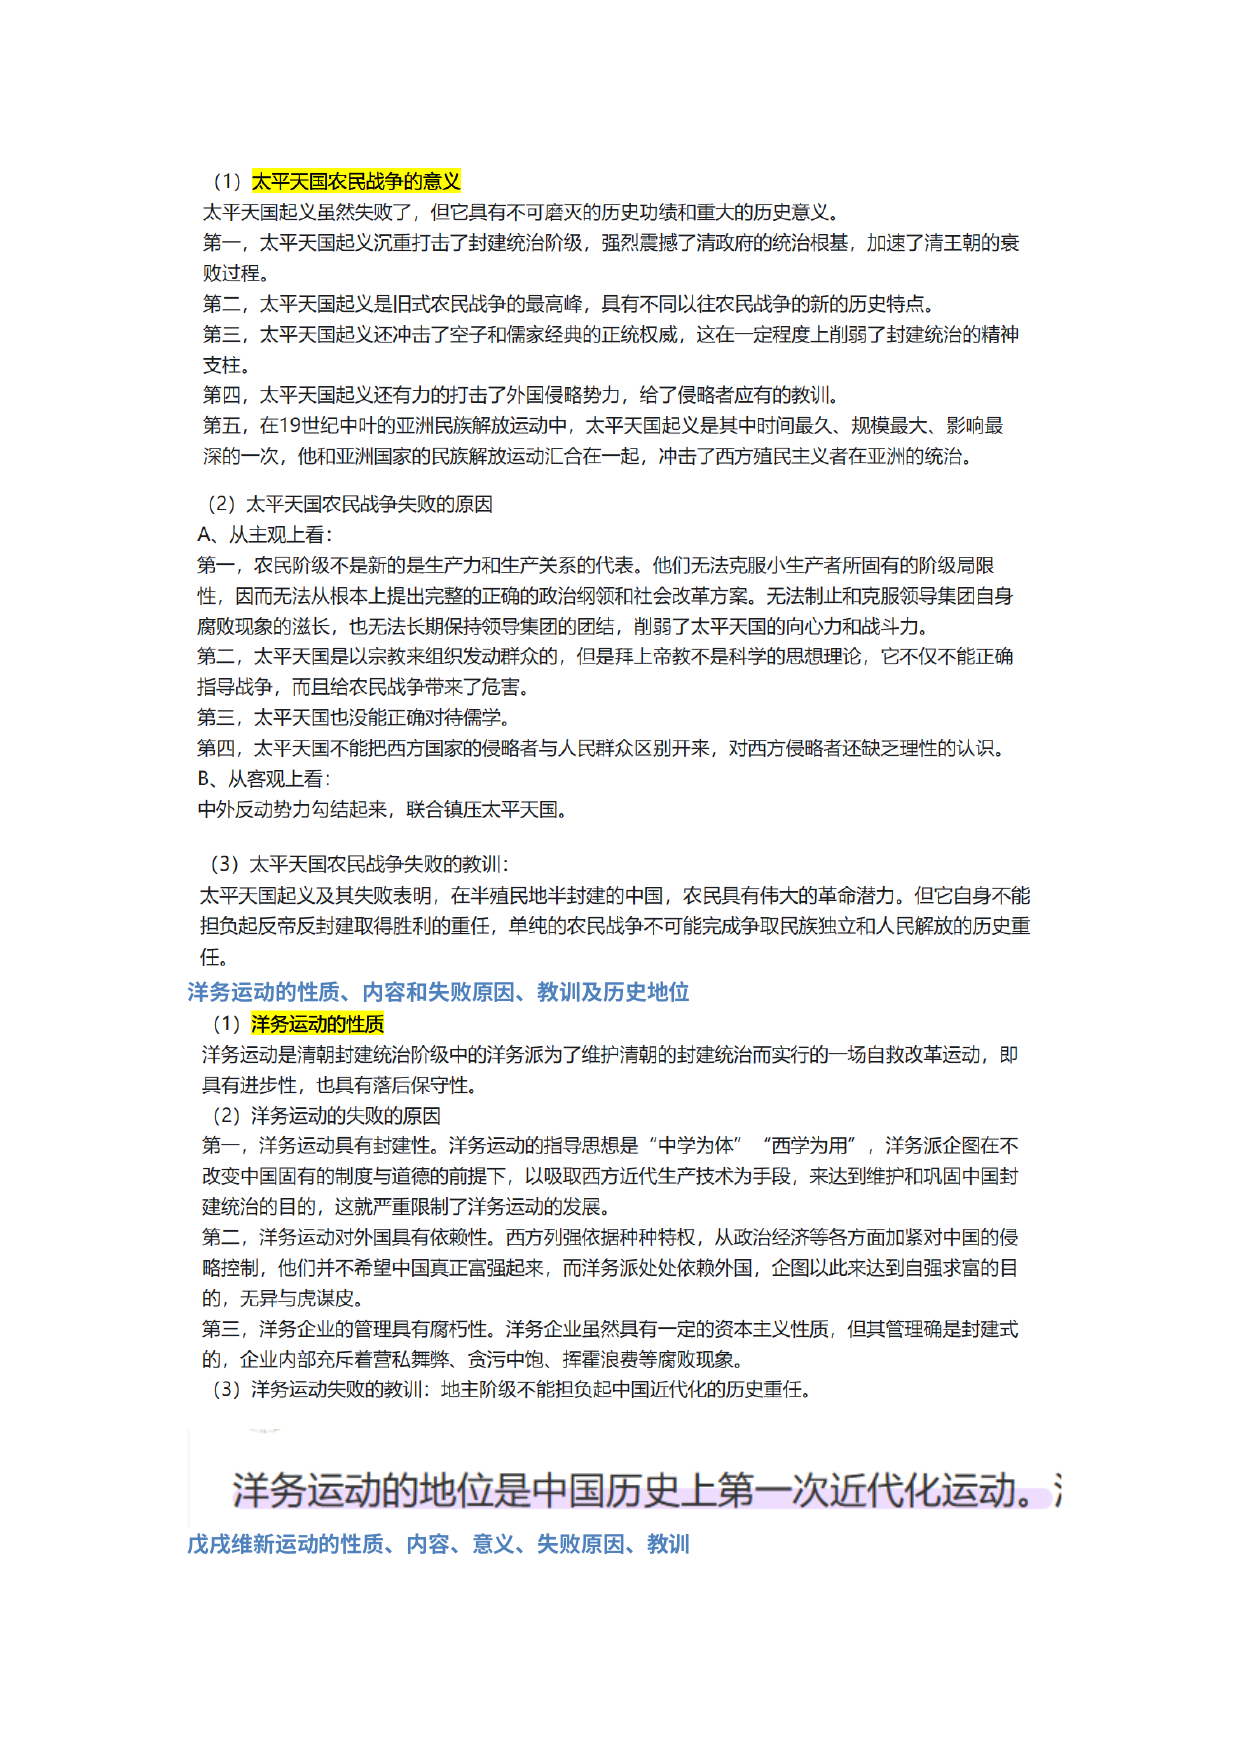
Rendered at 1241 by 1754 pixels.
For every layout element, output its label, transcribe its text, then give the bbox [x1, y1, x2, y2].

picture [187, 1429, 1062, 1527]
picture [187, 162, 1053, 472]
picture [187, 844, 1053, 971]
text 洋务运动的性质、内容和失败原因、教训及历史地位 [187, 974, 1053, 1007]
picture [187, 487, 1053, 822]
text 戊戌维新运动的性质、内容、意义、失败原因、教训 [187, 1527, 1053, 1559]
picture [187, 1007, 1053, 1406]
